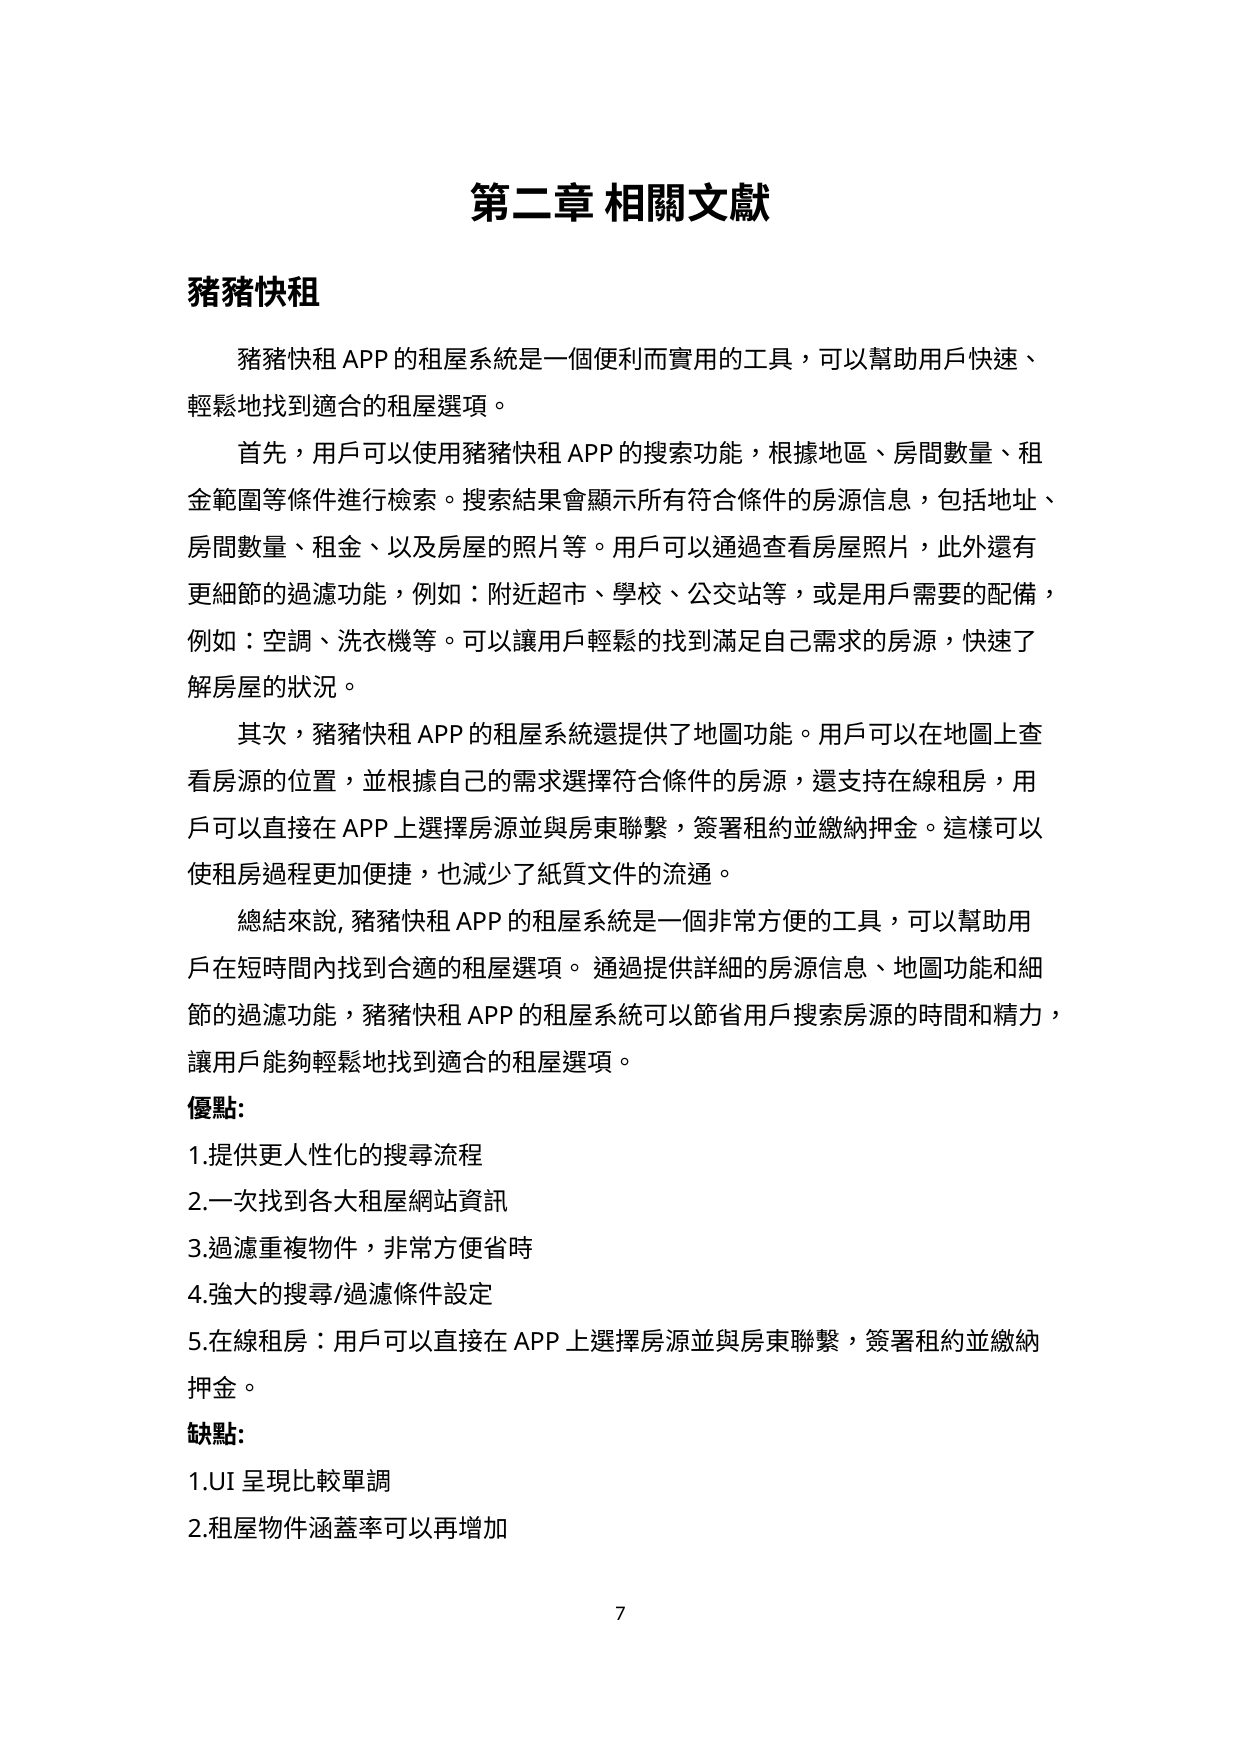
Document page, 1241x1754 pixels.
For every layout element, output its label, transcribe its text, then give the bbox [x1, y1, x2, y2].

text 2.租屋物件涵蓋率可以再增加 [187, 1507, 1053, 1545]
text 其次，豬豬快租APP的租屋系統還提供了地圖功能。用戶可以在地圖上查看房源的位置，並根據自己的需求選擇符合條件的房源，還支持在線租房，用戶可以直接在APP上選擇房源並與房東聯繫，簽署租約並繳納押金。這樣可以使租房過程更加便捷，也減少了紙質文件的流通。 [187, 714, 1053, 892]
text 2.一次找到各大租屋網站資訊 [187, 1181, 1053, 1219]
text 缺點: [187, 1414, 1053, 1452]
text 4.強大的搜尋/過濾條件設定 [187, 1274, 1053, 1312]
text 豬豬快租APP的租屋系統是一個便利而實用的工具，可以幫助用戶快速、輕鬆地找到適合的租屋選項。 [187, 339, 1053, 424]
text 3.過濾重複物件，非常方便省時 [187, 1228, 1053, 1265]
text 首先，用戶可以使用豬豬快租APP的搜索功能，根據地區、房間數量、租金範圍等條件進行檢索。搜索結果會顯示所有符合條件的房源信息，包括地址、房間數量、租金、以及房屋的照片等。用戶可以通過查看房屋照片，此外還有更細節的過濾功能，例如：附近超市、學校、公交站等，或是用戶需要的配備，例如：空調、洗衣機等。可以讓用戶輕鬆的找到滿足自己需求的房源，快速了解房屋的狀況。 [187, 433, 1053, 705]
text 豬豬快租 [187, 252, 1053, 327]
text 5.在線租房：用戶可以直接在APP上選擇房源並與房東聯繫，簽署租約並繳納押金。 [187, 1321, 1053, 1405]
text 1.UI 呈現比較單調 [187, 1461, 1053, 1498]
text 優點: [187, 1088, 1053, 1126]
text 1.提供更人性化的搜尋流程 [187, 1135, 1053, 1172]
text 第二章 相關文獻 [187, 162, 1053, 237]
text 總結來說, 豬豬快租APP的租屋系統是一個非常方便的工具，可以幫助用戶在短時間內找到合適的租屋選項。 通過提供詳細的房源信息、地圖功能和細節的過濾功能，豬豬快租APP的租屋系統可以節省用戶搜索房源的時間和精力，讓用戶能夠輕鬆地找到適合的租屋選項。 [187, 901, 1053, 1079]
